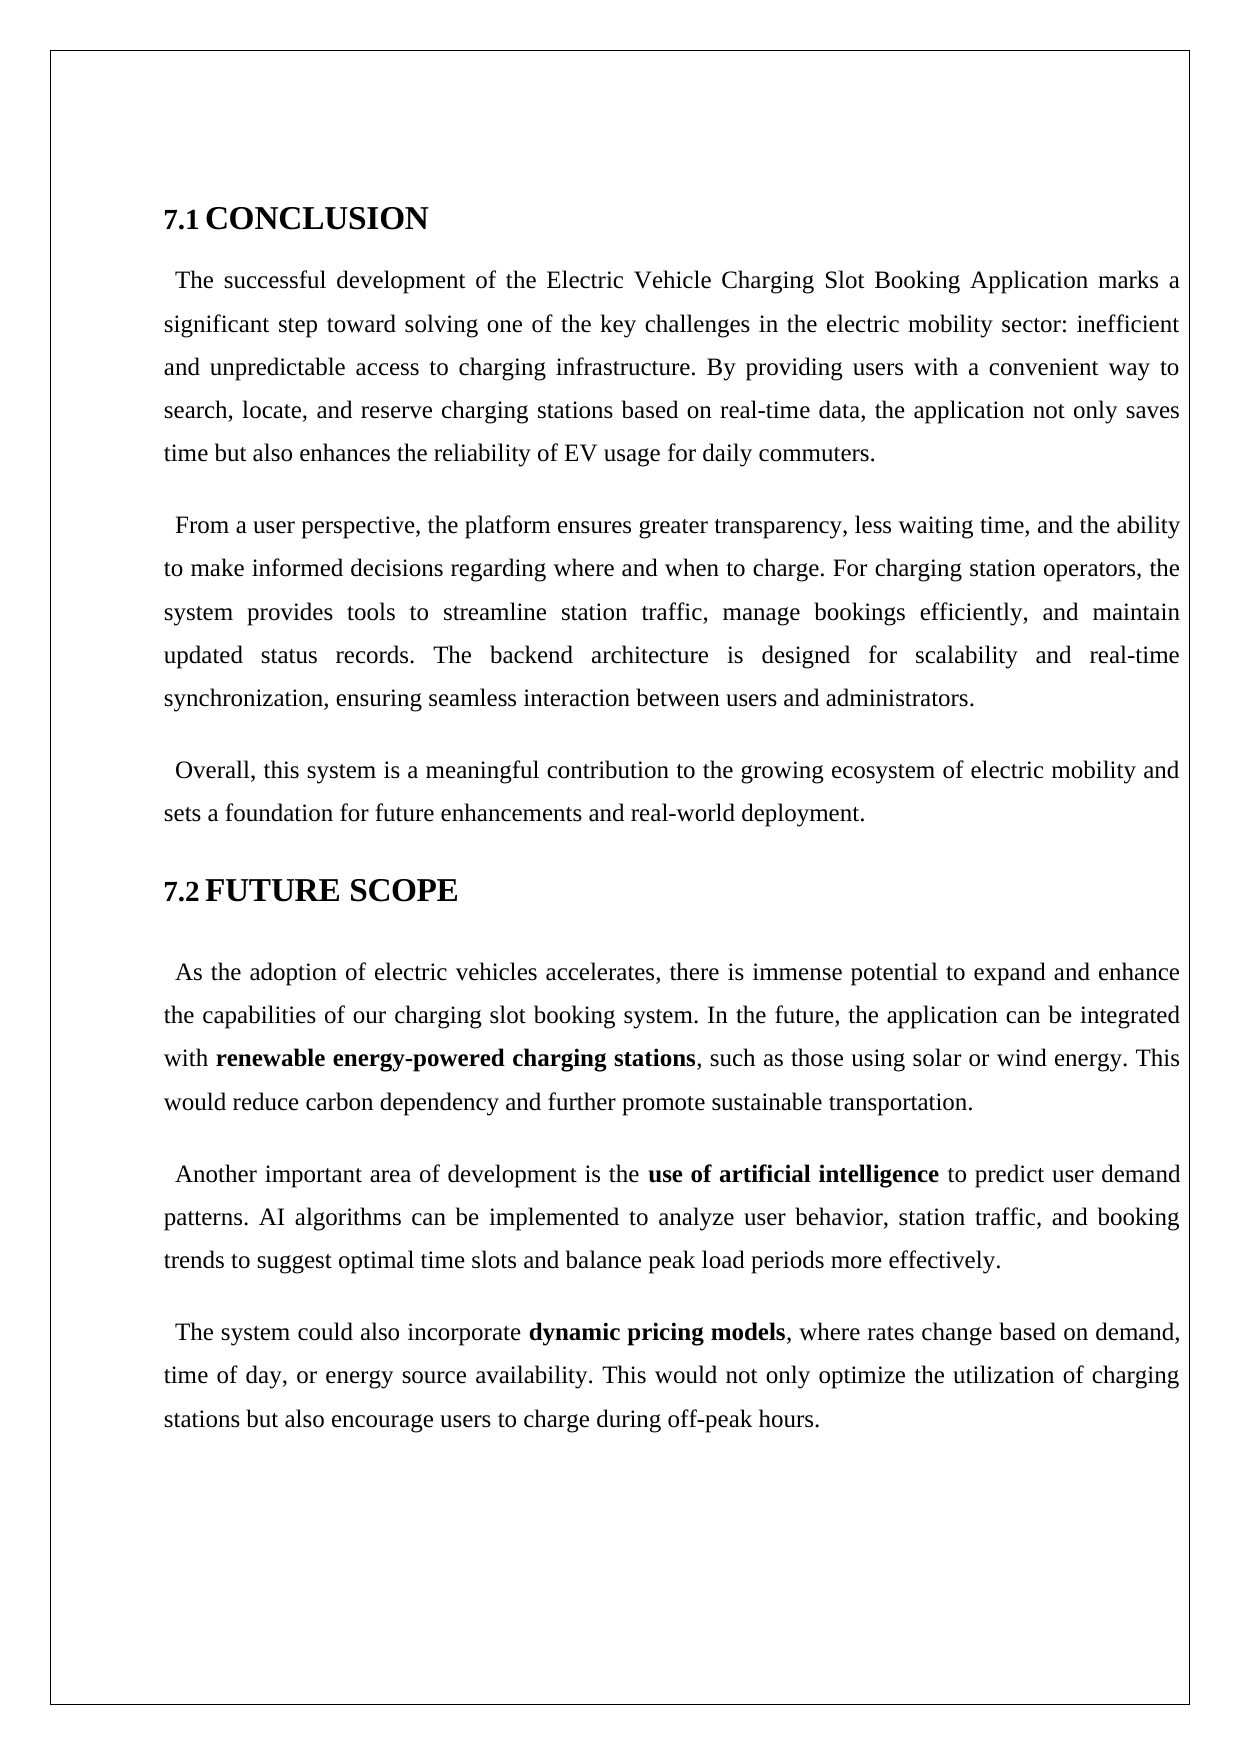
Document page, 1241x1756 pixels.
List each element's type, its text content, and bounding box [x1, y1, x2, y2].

text Another important area of development is the use of artificial intelligence to predict user demand patterns. AI algorithms can be implemented to analyze user behavior, station traffic, and booking trends to suggest optimal time slots and balance peak load periods more effectively. [164, 1159, 1181, 1274]
text The system could also incorporate dynamic pricing models, where rates change based on demand, time of day, or energy source availability. This would not only optimize the utilization of charging stations but also encourage users to charge during off-peak hours. [164, 1317, 1181, 1432]
text Overall, this system is a meaningful contribution to the growing ecosystem of electric mobility and sets a foundation for future enhancements and real-world deployment. [164, 755, 1181, 827]
text From a user perspective, the platform ensures greater transparency, less waiting time, and the ability to make informed decisions regarding where and when to charge. For charging station operators, the system provides tools to streamline station traffic, manage bookings efficiently, and maintain updated status records. The backend architecture is designed for scalability and real-time synchronization, ensuring seamless interaction between users and administrators. [164, 510, 1181, 712]
list CONCLUSION [163, 198, 918, 236]
text The successful development of the Electric Vehicle Charging Slot Booking Application marks a significant step toward solving one of the key challenges in the electric mobility sector: inefficient and unpredictable access to charging infrastructure. By providing users with a convenient way to search, locate, and reserve charging stations based on real-time data, the application not only saves time but also enhances the reliability of EV usage for daily commuters. [164, 266, 1181, 467]
list FUTURE SCOPE [163, 871, 918, 909]
text As the adoption of electric vehicles accelerates, there is immense potential to expand and enhance the capabilities of our charging slot booking system. In the future, the application can be integrated with renewable energy-powered charging stations, such as those using solar or wind energy. This would reduce carbon dependency and further promote sustainable transportation. [164, 957, 1181, 1115]
